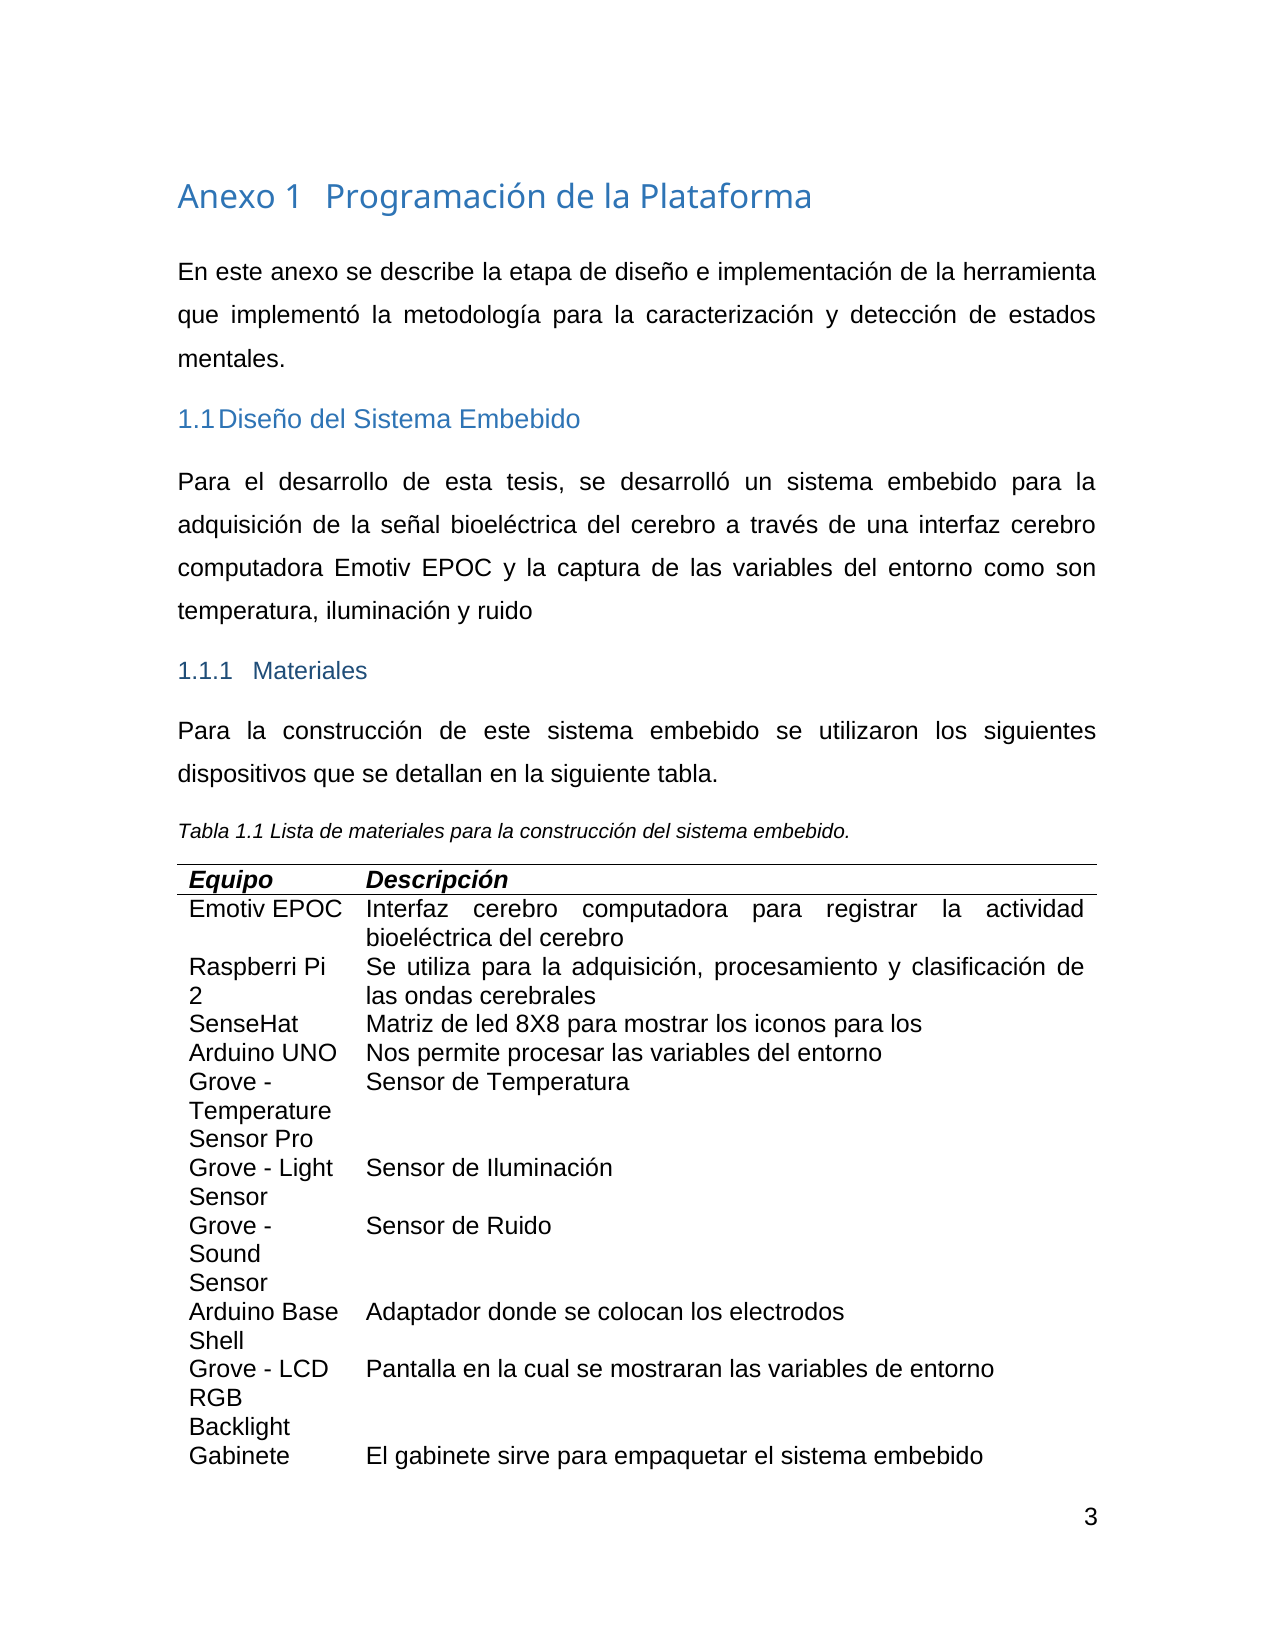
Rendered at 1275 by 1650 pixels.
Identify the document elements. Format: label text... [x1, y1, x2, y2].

table_cell Pantalla en la cual se mostraran las variables de entorno [354, 1355, 1097, 1441]
table_cell Grove - Temperature Sensor Pro [177, 1067, 354, 1153]
table_cell Arduino Base Shell [177, 1297, 354, 1354]
table_cell Gabinete [177, 1441, 354, 1469]
subtitle Programación de la Plataforma [177, 173, 1098, 218]
table_cell Raspberri Pi 2 [177, 952, 354, 1009]
subtitle Diseño del Sistema Embebido [177, 403, 1098, 435]
table_cell Sensor de Ruido [354, 1211, 1097, 1297]
table_cell Emotiv EPOC [177, 895, 354, 952]
table_cell Grove - LCD RGB Backlight [177, 1355, 354, 1441]
table_cell SenseHat [177, 1010, 354, 1038]
table_cell Se utiliza para la adquisición, procesamiento y clasificación de las ondas cerebrales [354, 952, 1097, 1009]
table_cell Nos permite procesar las variables del entorno [354, 1038, 1097, 1067]
text En este anexo se describe la etapa de diseño e implementación de la herramienta que implementó la metodología para la caracterización y detección de estados mentales. [177, 257, 1098, 372]
table_cell Adaptador donde se colocan los electrodos [354, 1297, 1097, 1354]
table_cell Sensor de Temperatura [354, 1067, 1097, 1153]
table_cell Grove - Light Sensor [177, 1153, 354, 1211]
table_cell Matriz de led 8X8 para mostrar los iconos para los [354, 1010, 1097, 1038]
table_cell Sensor de Iluminación [354, 1153, 1097, 1211]
table_cell Interfaz cerebro computadora para registrar la actividad bioeléctrica del cerebro [354, 895, 1097, 952]
subtitle Materiales [177, 656, 1098, 685]
table_cell Grove - Sound Sensor [177, 1211, 354, 1297]
table_header Descripción [354, 865, 1097, 893]
text Para el desarrollo de esta tesis, se desarrolló un sistema embebido para la adquisición de la señal bioeléctrica del cerebro a través de una interfaz cerebro computadora Emotiv EPOC y la captura de las variables del entorno como son temperatura, iluminación y ruido [177, 467, 1098, 625]
text Para la construcción de este sistema embebido se utilizaron los siguientes dispositivos que se detallan en la siguiente tabla. [177, 716, 1098, 788]
table_cell El gabinete sirve para empaquetar el sistema embebido [354, 1441, 1097, 1469]
table_header Equipo [177, 865, 354, 893]
table_cell Arduino UNO [177, 1038, 354, 1067]
